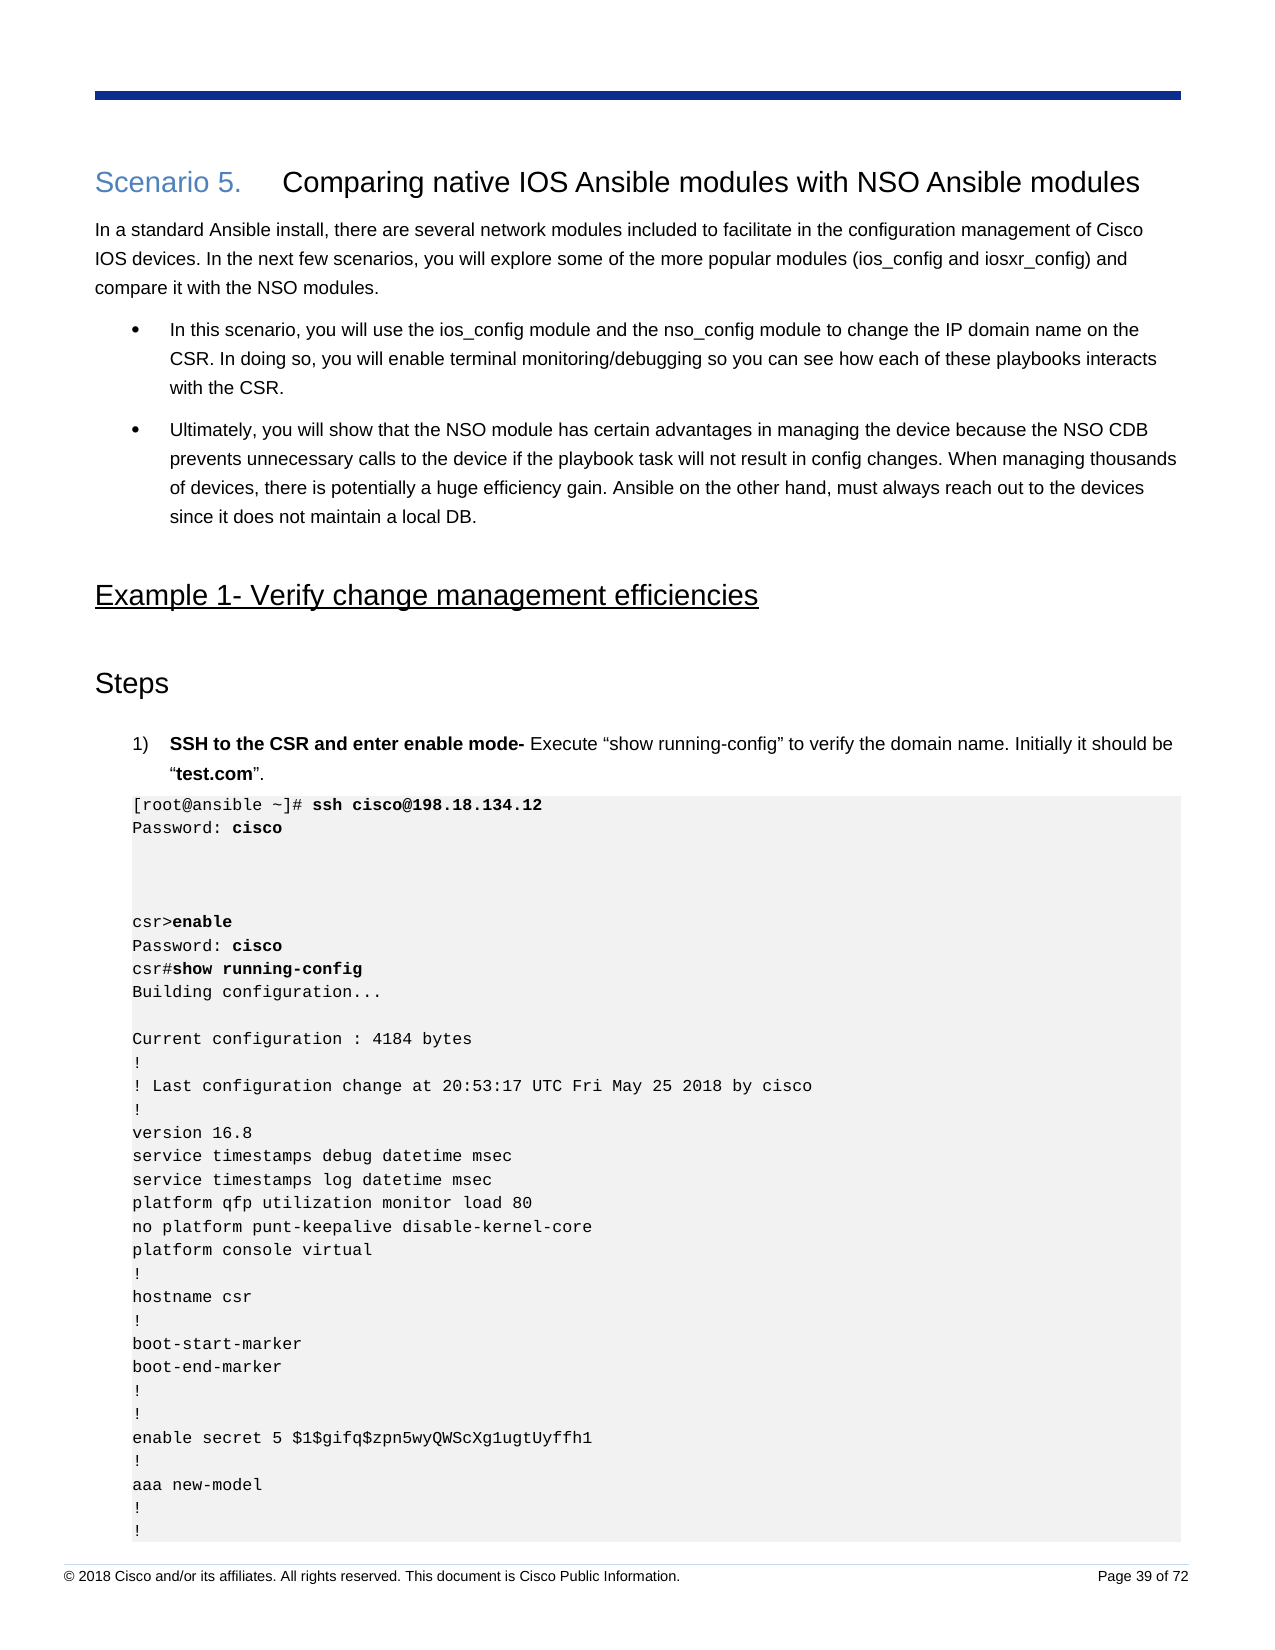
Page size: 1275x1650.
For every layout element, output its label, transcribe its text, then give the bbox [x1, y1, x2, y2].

text csr#show running-config [132, 961, 1181, 979]
text Building configuration... [132, 984, 1181, 1003]
text Password: cisco [132, 937, 1181, 956]
text boot-end-marker [132, 1359, 1181, 1378]
list Comparing native IOS Ansible modules with NSO Ansible modules [94, 165, 1181, 198]
text service timestamps debug datetime msec [132, 1148, 1181, 1167]
text version 16.8 [132, 1124, 1181, 1143]
text Steps [94, 666, 1181, 700]
text Example 1- Verify change management efficiencies [94, 578, 1181, 611]
text platform console virtual [132, 1242, 1181, 1261]
list In this scenario, you will use the ios_config module and the nso_config module to change the IP domain name on the CSR. In doing so, you will enable terminal monitoring/debugging so you can see how each of these playbooks interacts with the CSR. [132, 311, 1181, 398]
text ! [132, 1382, 1181, 1401]
text ! [132, 1406, 1181, 1425]
text service timestamps log datetime msec [132, 1171, 1181, 1190]
text ! [132, 1453, 1181, 1472]
list SSH to the CSR and enter enable mode- Execute “show running-config” to verify the domain name. Initially it should be “test.com”. [132, 726, 1181, 784]
text ! [132, 1312, 1181, 1331]
text platform qfp utilization monitor load 80 [132, 1195, 1181, 1214]
text Current configuration : 4184 bytes [132, 1031, 1181, 1050]
text hostname csr [132, 1289, 1181, 1307]
text ! Last configuration change at 20:53:17 UTC Fri May 25 2018 by cisco [132, 1078, 1181, 1097]
text ! [132, 1499, 1181, 1518]
text ! [132, 1101, 1181, 1120]
text ! [132, 1523, 1181, 1542]
text no platform punt-keepalive disable-kernel-core [132, 1218, 1181, 1237]
text [root@ansible ~]# ssh cisco@198.18.134.12 [132, 796, 1181, 815]
list Ultimately, you will show that the NSO module has certain advantages in managing the device because the NSO CDB prevents unnecessary calls to the device if the playbook task will not result in config changes. When managing thousands of devices, there is potentially a huge efficiency gain. Ansible on the other hand, must always reach out to the devices since it does not maintain a local DB. [132, 411, 1181, 528]
text In a standard Ansible install, there are several network modules included to facilitate in the configuration management of Cisco IOS devices. In the next few scenarios, you will explore some of the more popular modules (ios_config and iosxr_config) and compare it with the NSO modules. [94, 211, 1181, 298]
text ! [132, 1265, 1181, 1284]
text ! [132, 1054, 1181, 1073]
text aaa new-model [132, 1476, 1181, 1495]
text Password: cisco [132, 820, 1181, 839]
text csr>enable [132, 914, 1181, 932]
text boot-start-marker [132, 1336, 1181, 1354]
text enable secret 5 $1$gifq$zpn5wyQWScXg1ugtUyffh1 [132, 1429, 1181, 1448]
